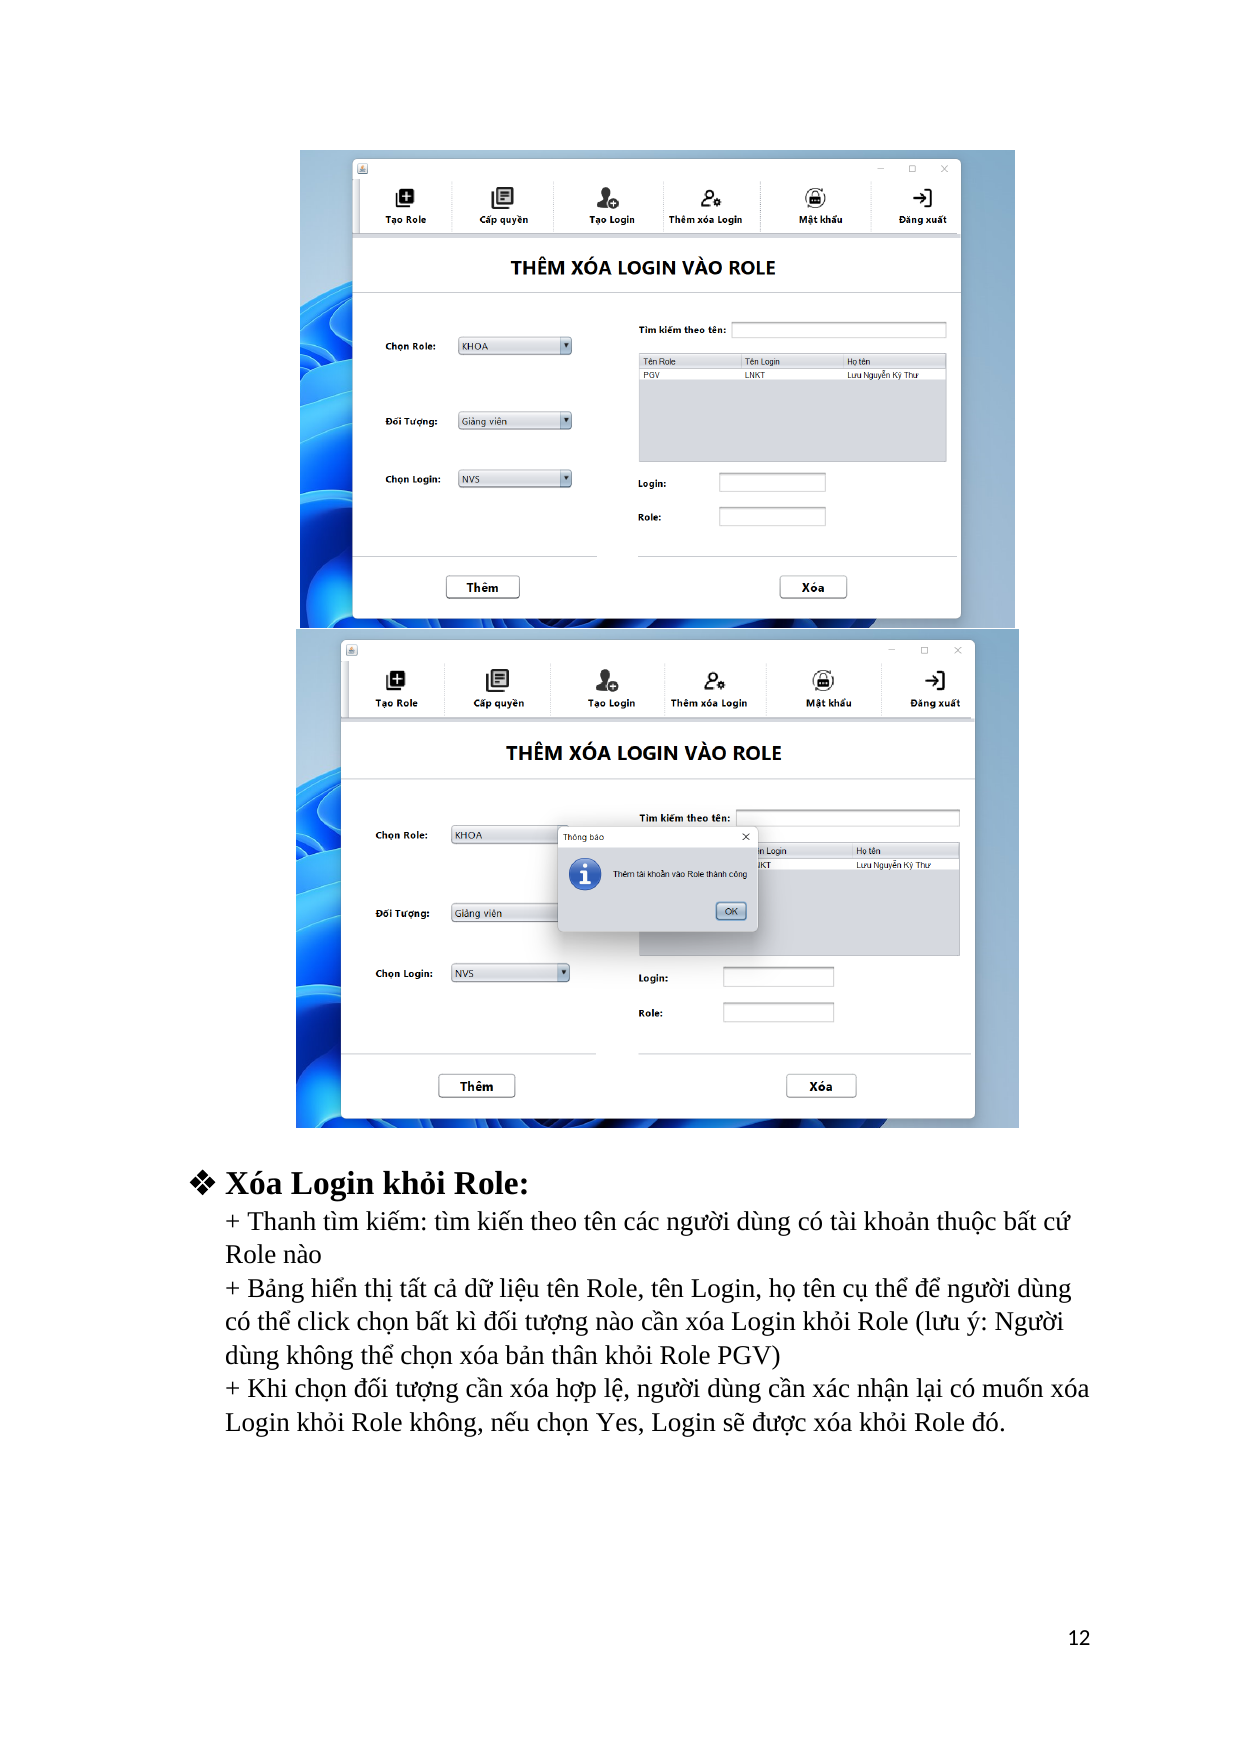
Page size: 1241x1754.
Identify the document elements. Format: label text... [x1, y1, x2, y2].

picture [296, 629, 1019, 1128]
list + Thanh tìm kiếm: tìm kiến theo tên các người dùng có tài khoản thuộc bất cứ Role nào [225, 1204, 1090, 1269]
list + Khi chọn đối tượng cần xóa hợp lệ, người dùng cần xác nhận lại có muốn xóa Login khỏi Role không, nếu chọn Yes, Login sẽ được xóa khỏi Role đó. [225, 1372, 1090, 1437]
list Xóa Login khỏi Role: [187, 1163, 1090, 1202]
list + Bảng hiển thị tất cả dữ liệu tên Role, tên Login, họ tên cụ thể để người dùng có thể click chọn bất kì đối tượng nào cần xóa Login khỏi Role (lưu ý: Người dùng không thể chọn xóa bản thân khỏi Role PGV) [225, 1272, 1090, 1370]
picture [300, 150, 1015, 628]
